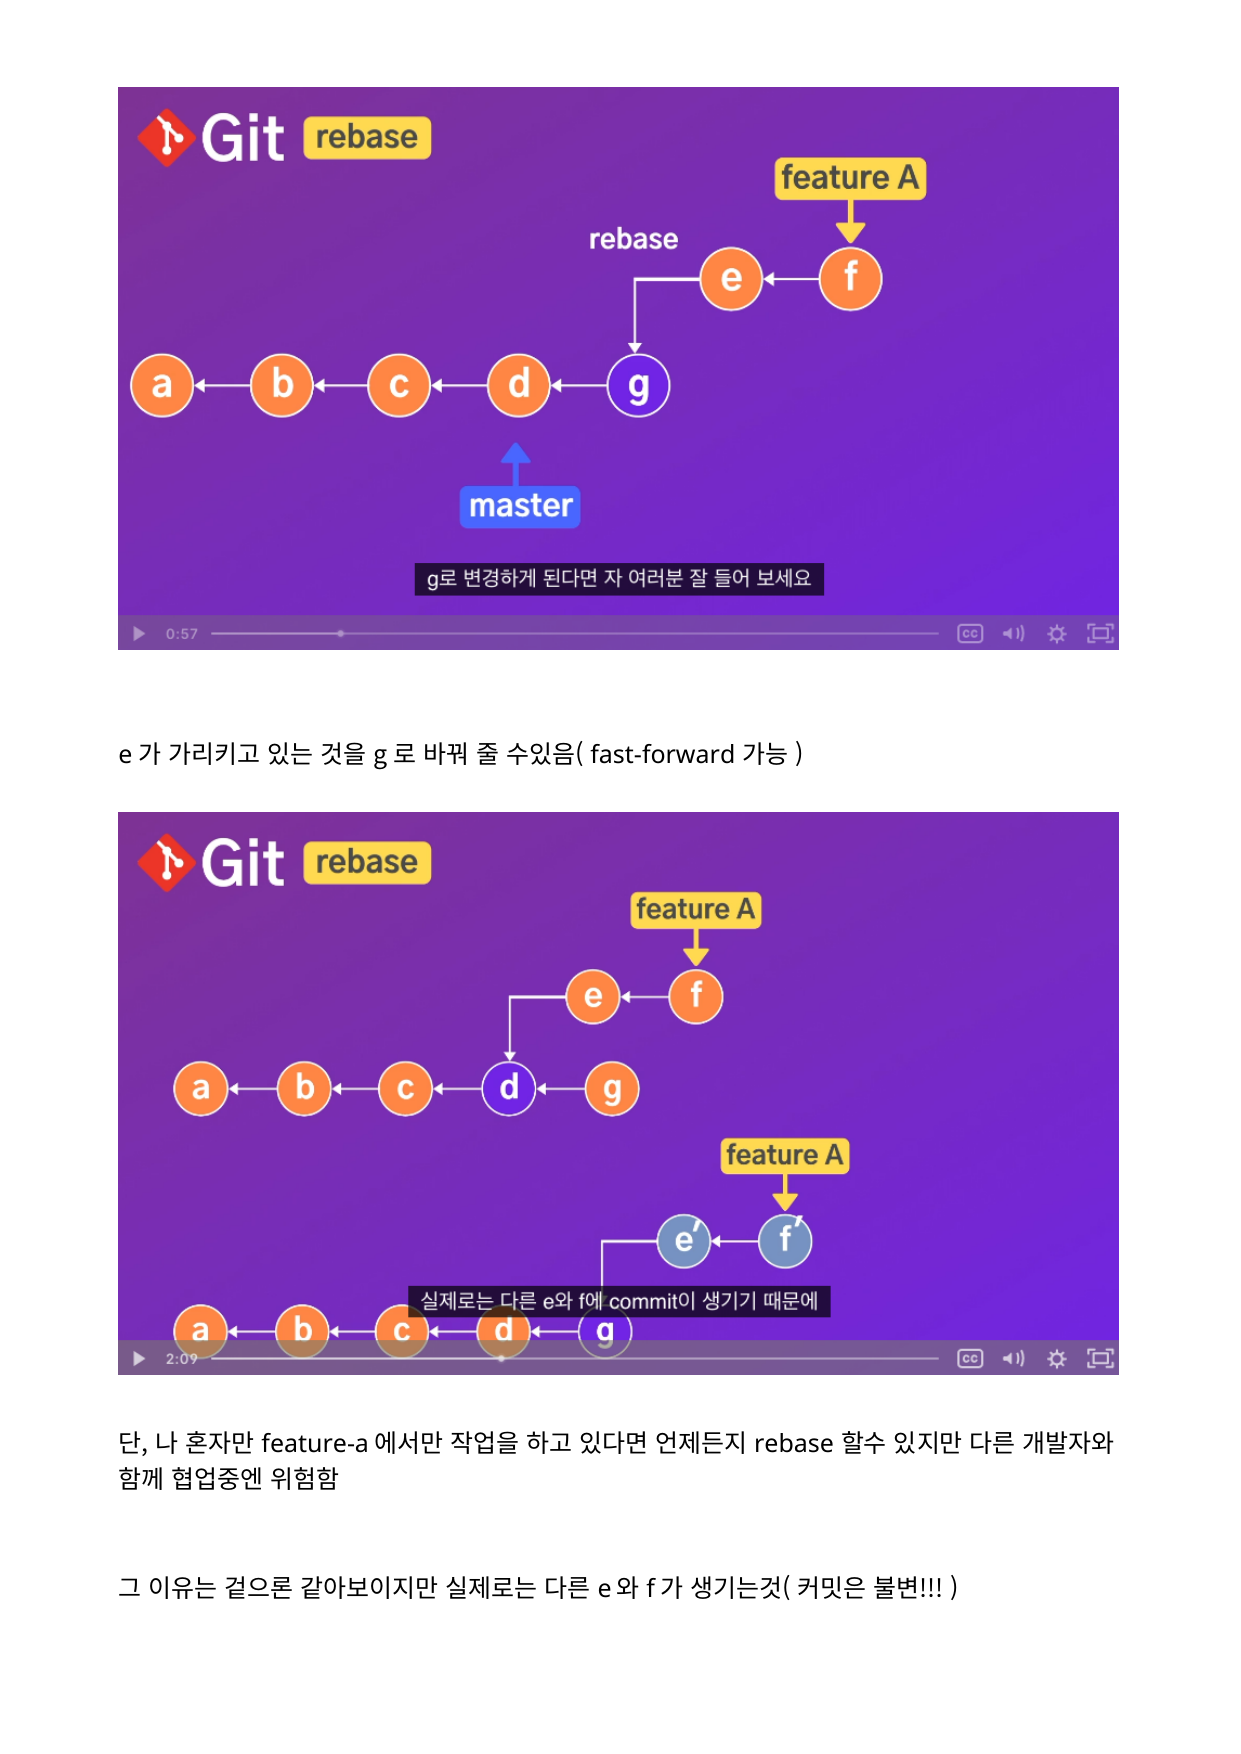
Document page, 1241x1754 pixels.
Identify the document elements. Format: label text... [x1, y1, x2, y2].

text 그 이유는 겉으론 같아보이지만 실제로는 다른 e와 f가 생기는것( 커밋은 불변!!! ) [118, 1568, 1122, 1604]
picture [119, 813, 1118, 1375]
text e 가 가리키고 있는 것을 g로 바꿔 줄 수있음( fast-forward 가능 ) [118, 734, 1122, 771]
picture [119, 88, 1118, 650]
